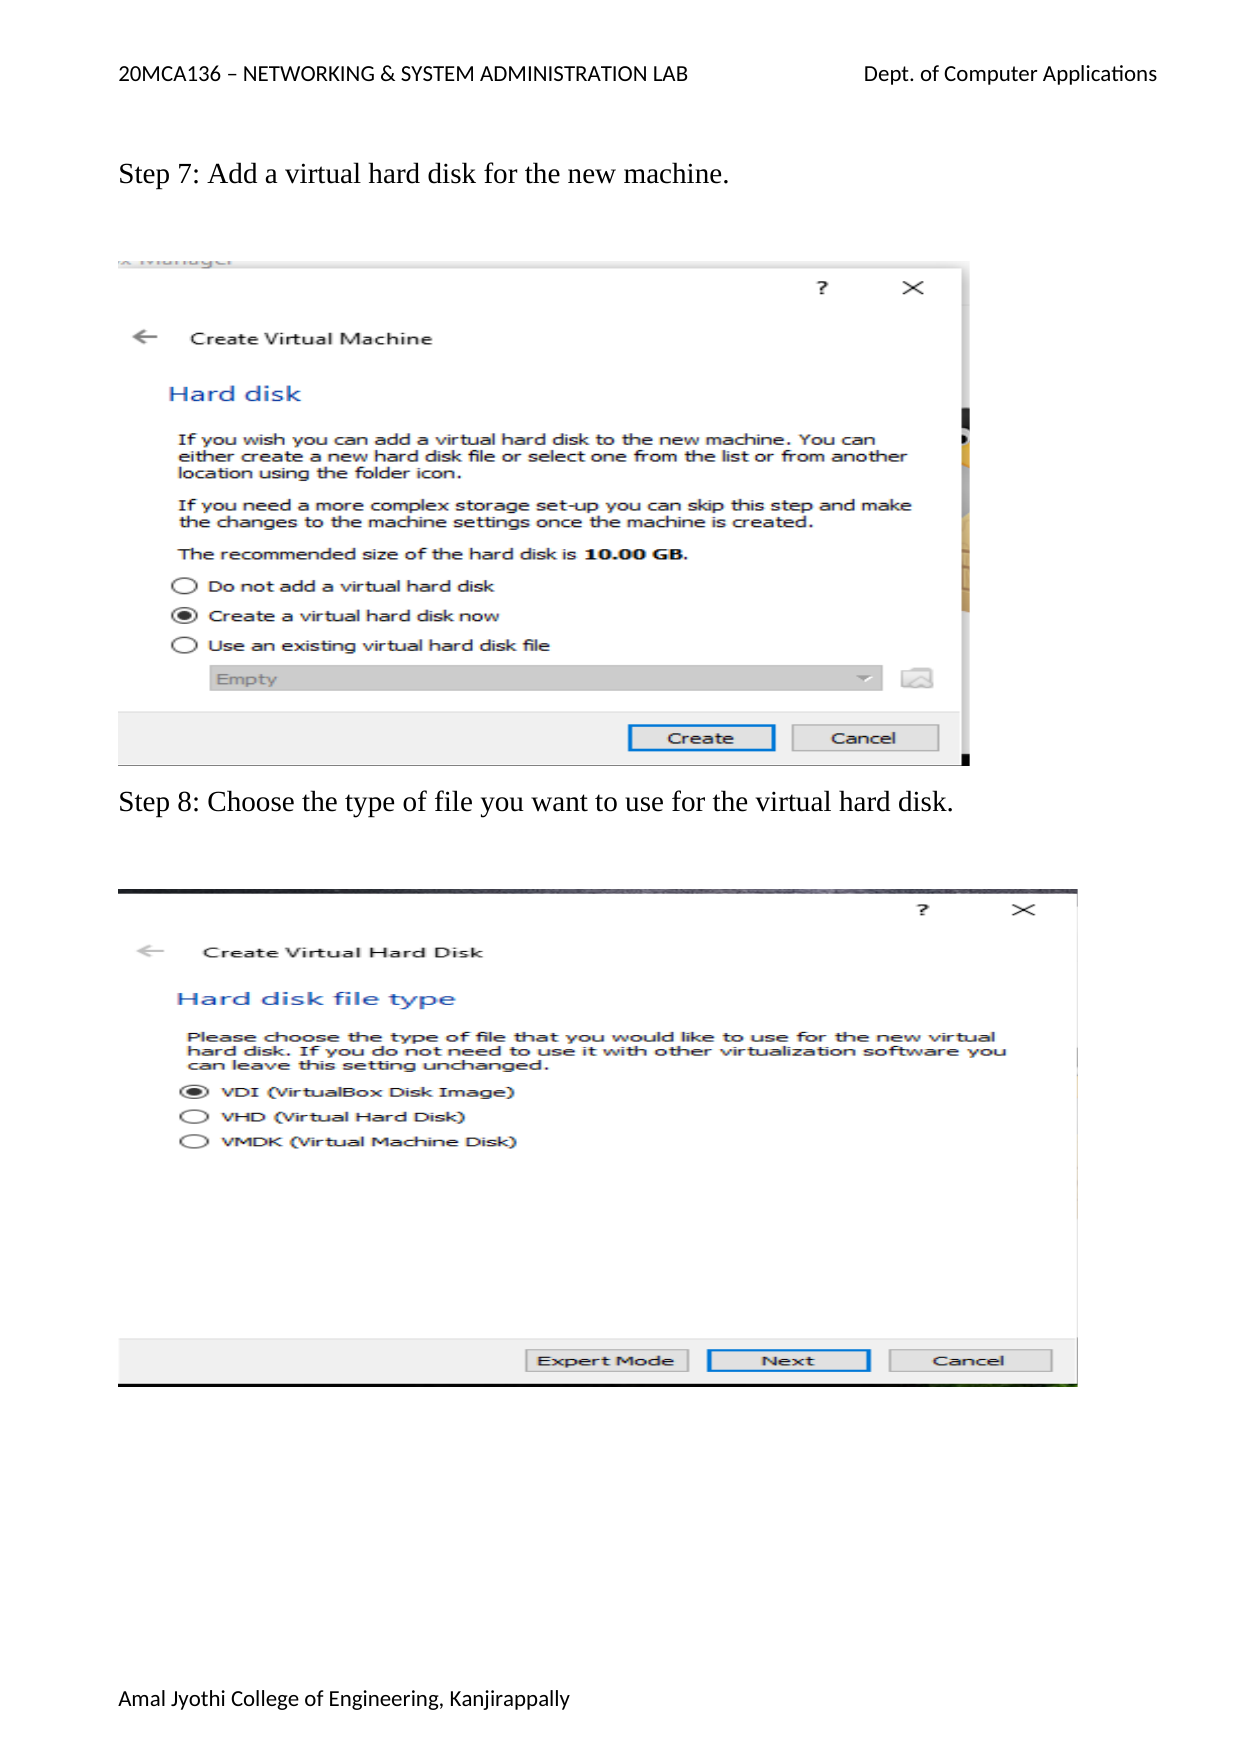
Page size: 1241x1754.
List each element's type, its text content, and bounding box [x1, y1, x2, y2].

picture [118, 889, 1078, 1387]
text Step 8: Choose the type of file you want to use for the virtual hard disk. [118, 784, 1167, 817]
picture [118, 261, 970, 766]
text Step 7: Add a virtual hard disk for the new machine. [118, 156, 1167, 190]
